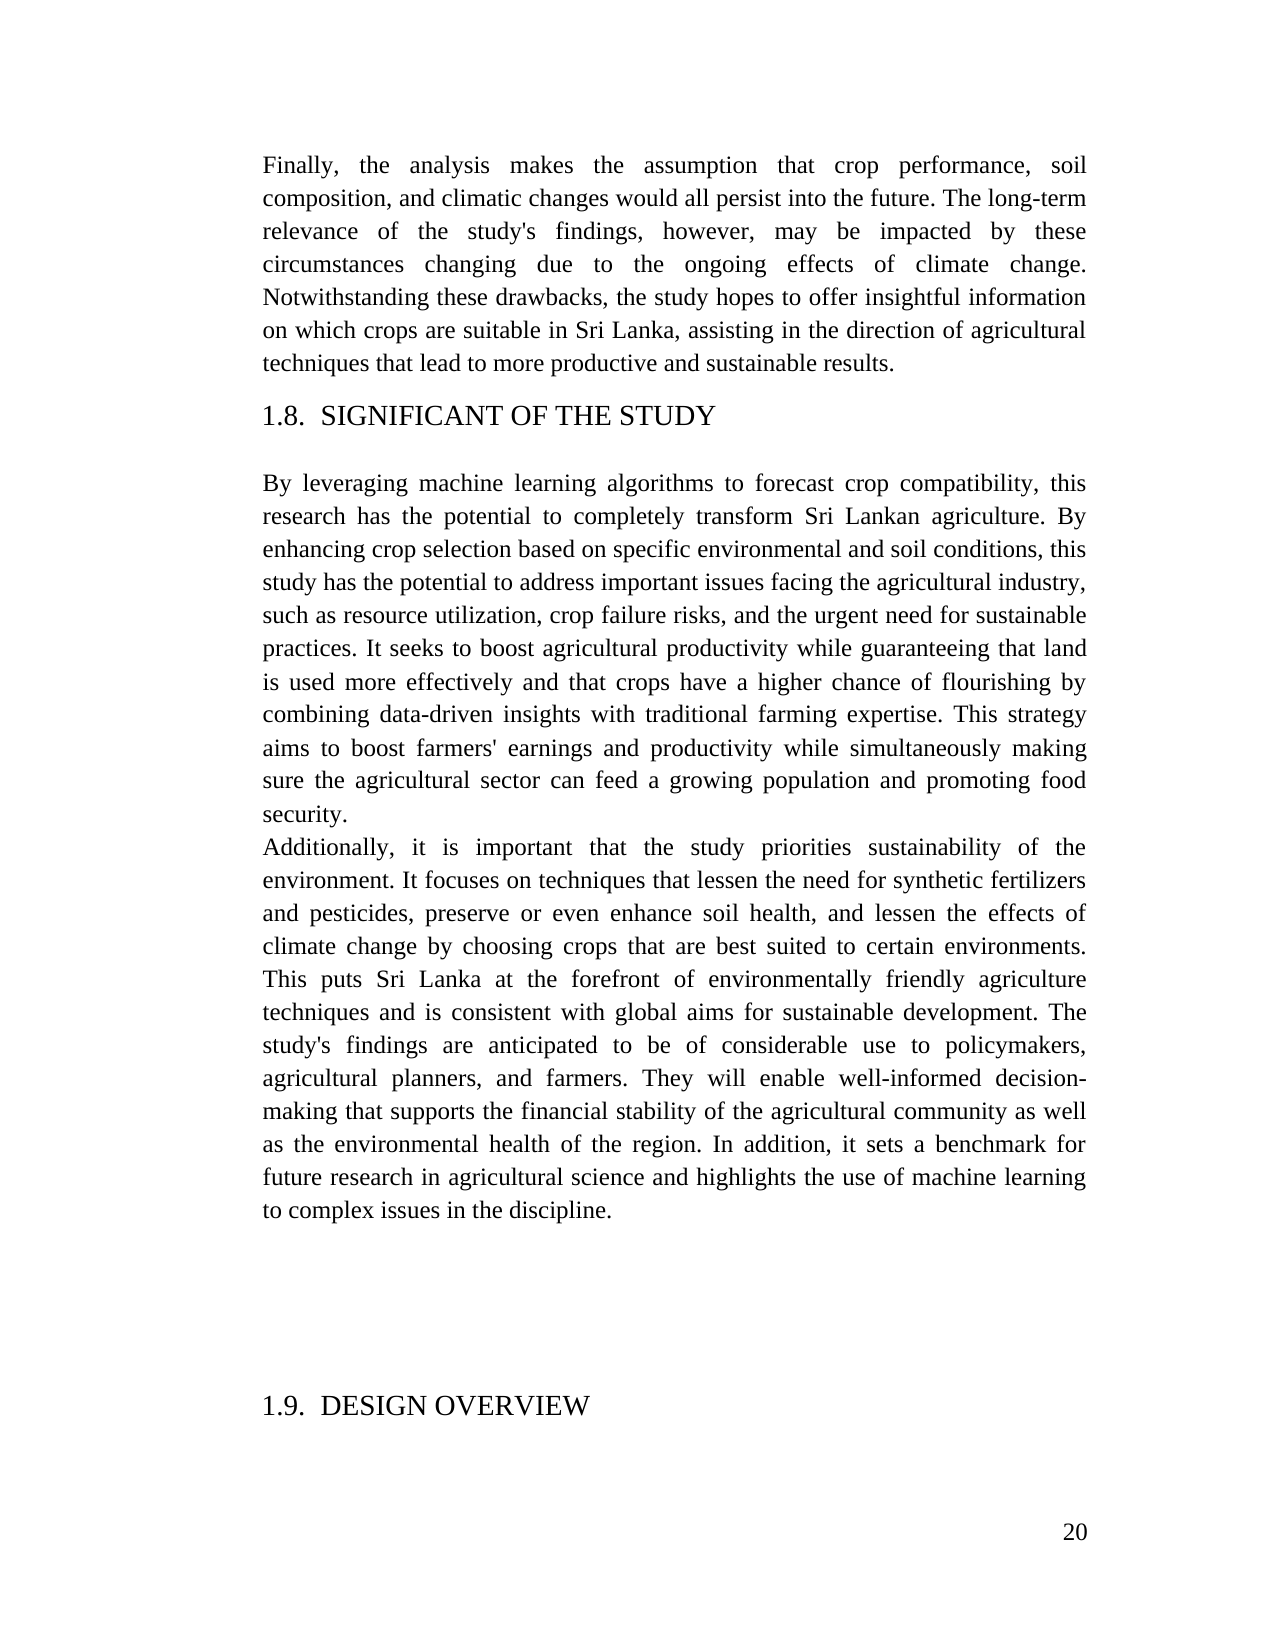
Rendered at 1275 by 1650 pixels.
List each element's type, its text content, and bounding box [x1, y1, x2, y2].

list Finally, the analysis makes the assumption that crop performance, soil composition, and climatic changes would all persist into the future. The long-term relevance of the study's findings, however, may be impacted by these circumstances changing due to the ongoing effects of climate change. Notwithstanding these drawbacks, the study hopes to offer insightful information on which crops are suitable in Sri Lanka, assisting in the direction of agricultural techniques that lead to more productive and sustainable results. [262, 150, 1087, 377]
subtitle SIGNIFICANT OF THE STUDY [261, 398, 1087, 431]
list By leveraging machine learning algorithms to forecast crop compatibility, this research has the potential to completely transform Sri Lankan agriculture. By enhancing crop selection based on specific environmental and soil conditions, this study has the potential to address important issues facing the agricultural industry, such as resource utilization, crop failure risks, and the urgent need for sustainable practices. It seeks to boost agricultural productivity while guaranteeing that land is used more effectively and that crops have a higher chance of flourishing by combining data-driven insights with traditional farming expertise. This strategy aims to boost farmers' earnings and productivity while simultaneously making sure the agricultural sector can feed a growing population and promoting food security. [262, 468, 1087, 827]
list Additionally, it is important that the study priorities sustainability of the environment. It focuses on techniques that lessen the need for synthetic fertilizers and pesticides, preserve or even enhance soil health, and lessen the effects of climate change by choosing crops that are best suited to certain environments. This puts Sri Lanka at the forefront of environmentally friendly agriculture techniques and is consistent with global aims for sustainable development. The study's findings are anticipated to be of considerable use to policymakers, agricultural planners, and farmers. They will enable well-informed decision-making that supports the financial stability of the agricultural community as well as the environmental health of the region. In addition, it sets a benchmark for future research in agricultural science and highlights the use of machine learning to complex issues in the discipline. [262, 832, 1087, 1224]
subtitle DESIGN OVERVIEW [261, 1388, 1087, 1422]
